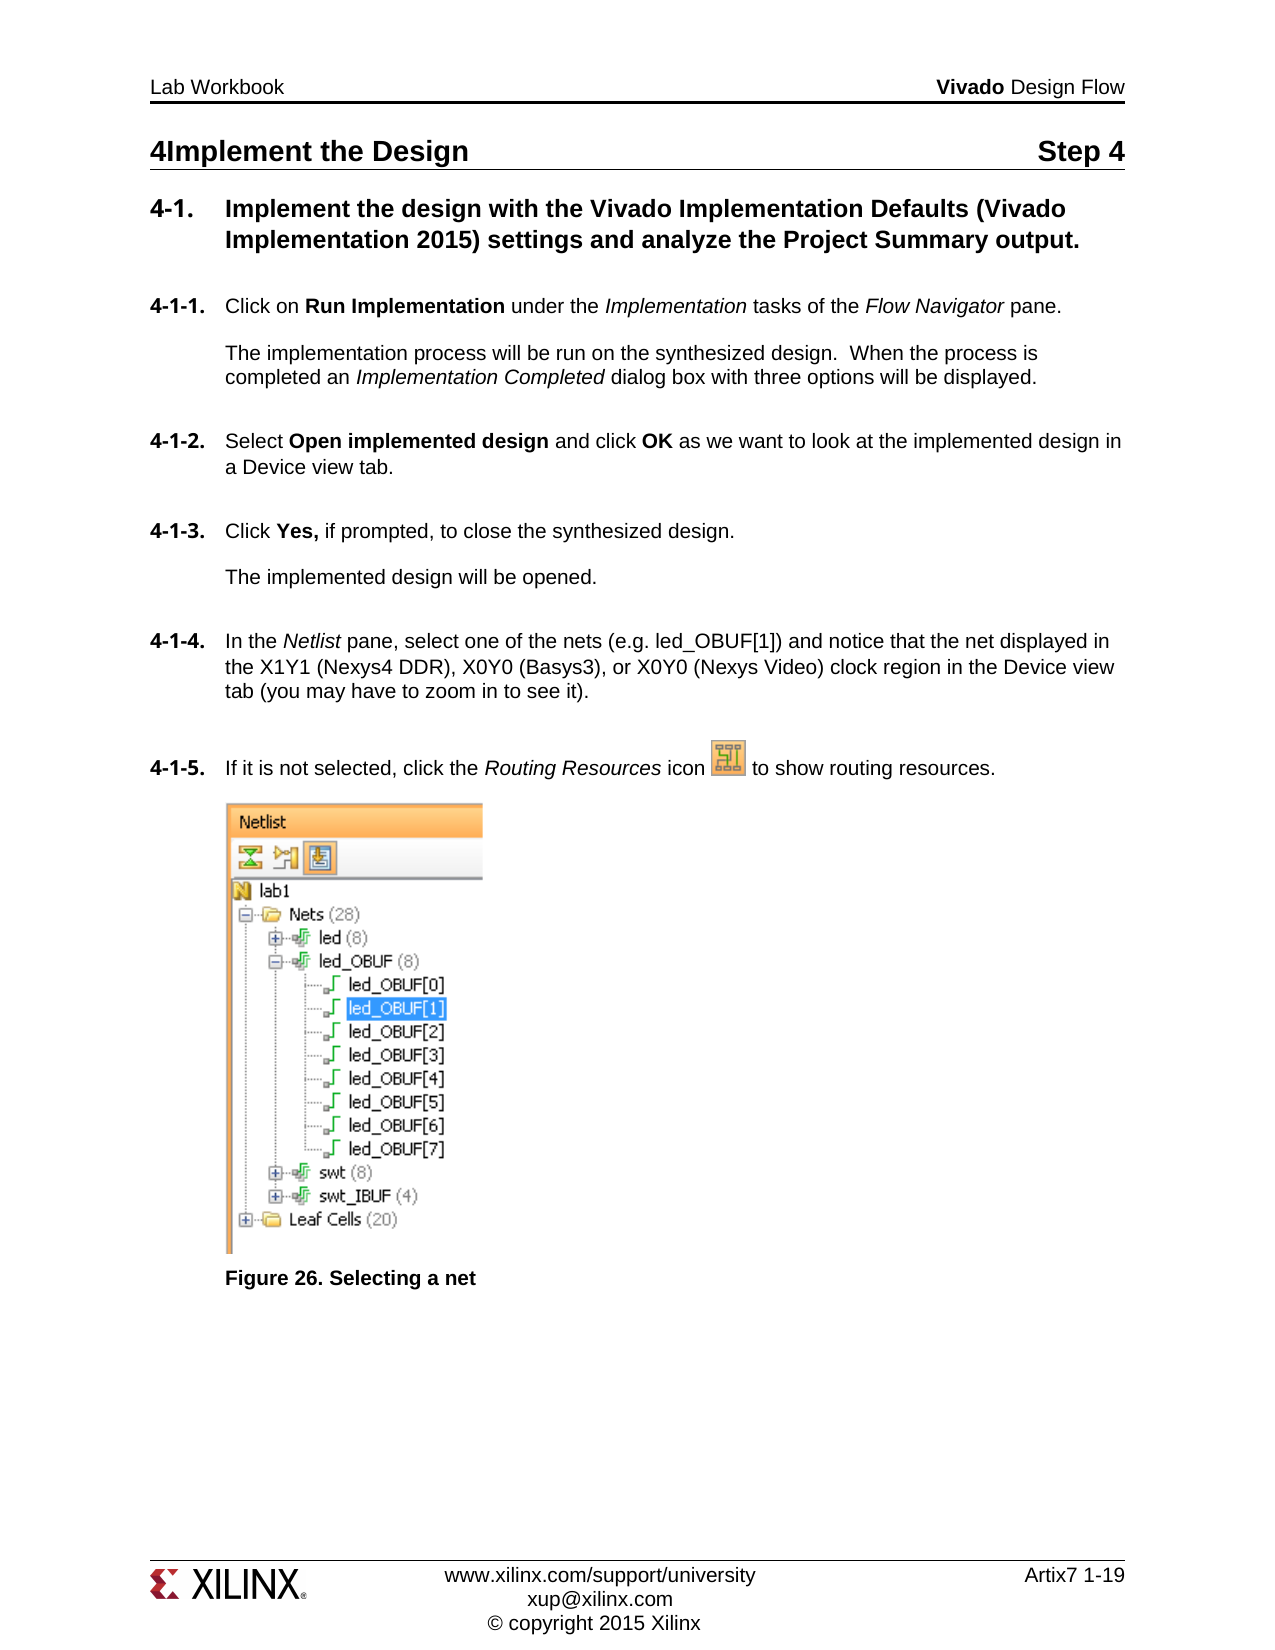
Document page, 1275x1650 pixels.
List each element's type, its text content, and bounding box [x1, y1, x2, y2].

text Click Yes, if prompted, to close the synthesized design. [150, 516, 1125, 544]
text Implement the design with the Vivado Implementation Defaults (Vivado Implementation 2015) settings and analyze the Project Summary output. [150, 191, 1125, 254]
text If it is not selected, click the Routing Resources icon to show routing resources. [150, 741, 1125, 781]
text In the Netlist pane, select one of the nets (e.g. led_OBUF[1]) and notice that the net displayed in the X1Y1 (Nexys4 DDR), X0Y0 (Basys3), or X0Y0 (Nexys Video) clock region in the Device view tab (you may have to zoom in to see it). [150, 627, 1125, 703]
picture [711, 740, 746, 776]
text Select Open implemented design and click OK as we want to look at the implemented design in a Device view tab. [150, 426, 1125, 478]
text Figure 26. Selecting a net [225, 1266, 1125, 1290]
subtitle Implement the Design Step 4 [150, 133, 1125, 169]
text The implemented design will be opened. [225, 565, 1125, 589]
picture [225, 802, 483, 1254]
text Click on Run Implementation under the Implementation tasks of the Flow Navigator pane. [150, 291, 1125, 320]
text The implementation process will be run on the synthesized design. When the process is completed an Implementation Completed dialog box with three options will be displayed. [225, 341, 1125, 388]
picture [150, 1569, 307, 1599]
